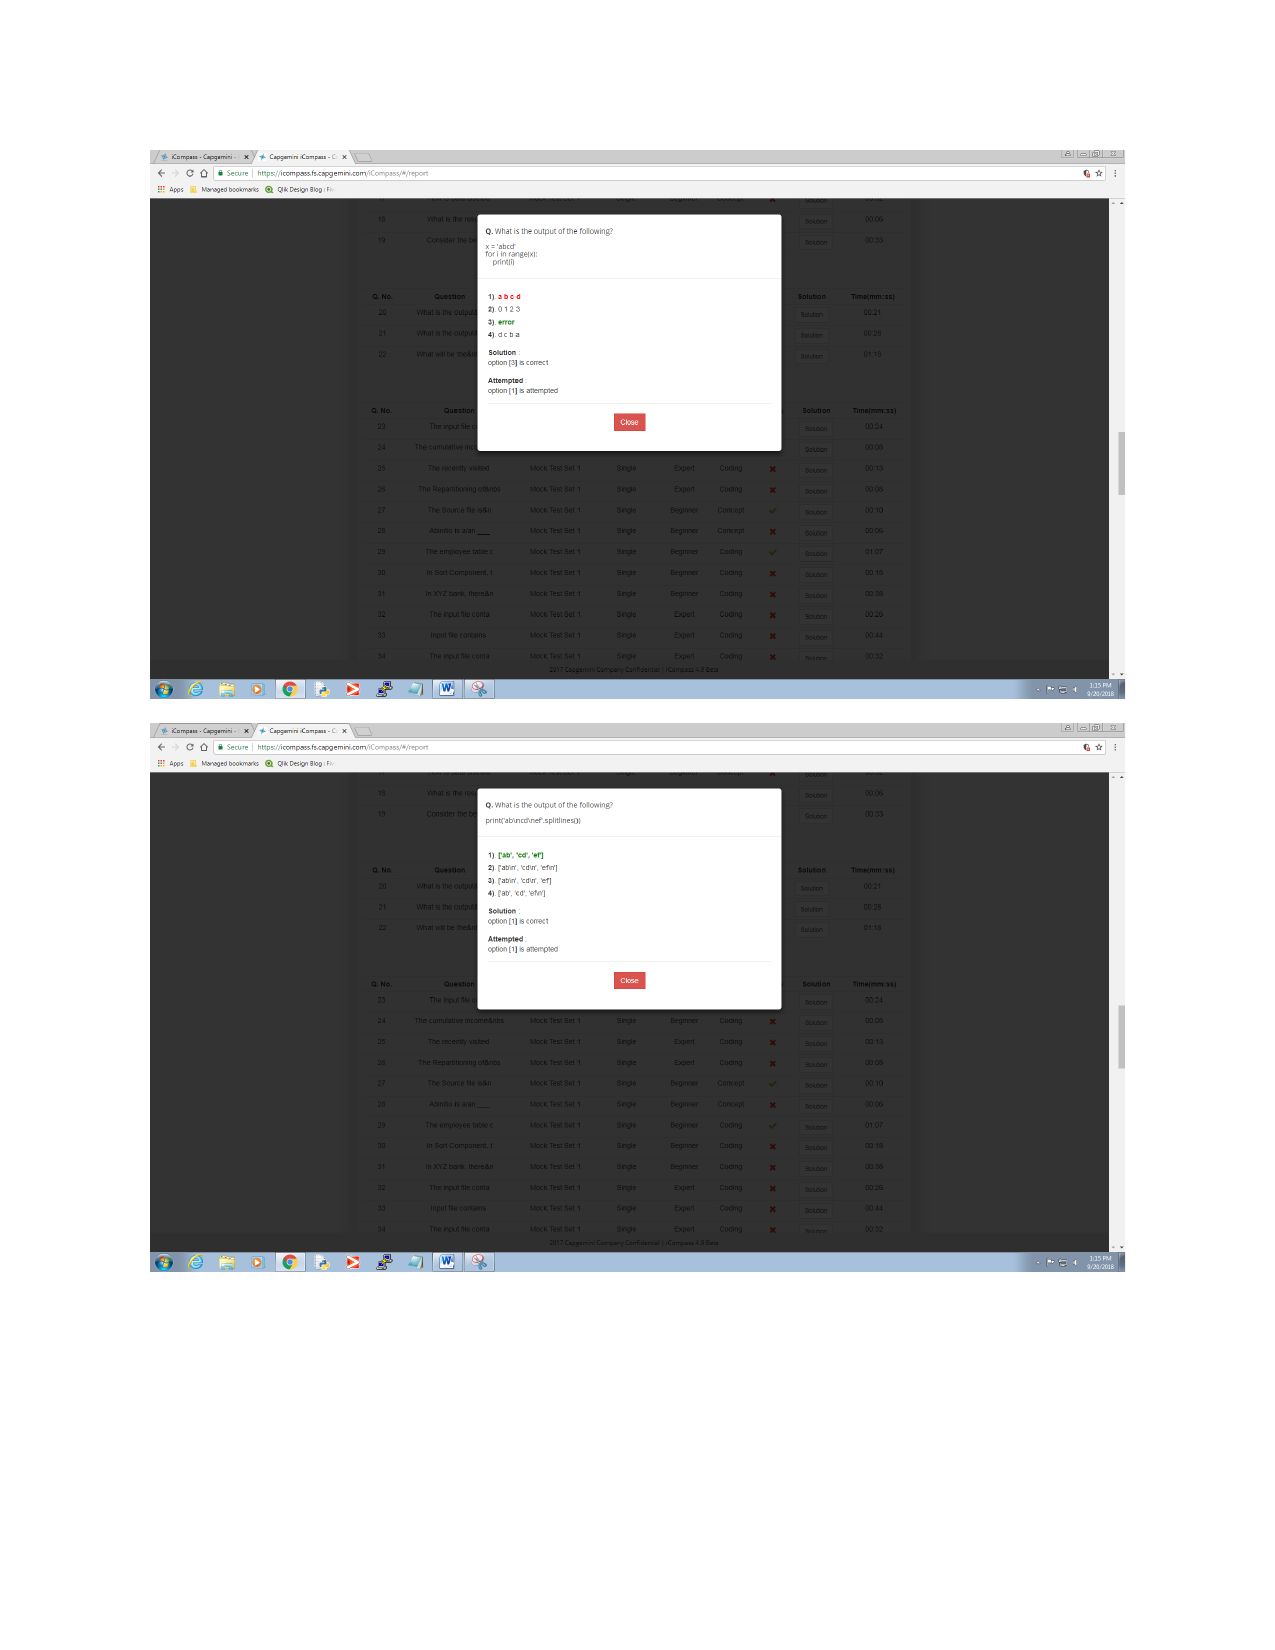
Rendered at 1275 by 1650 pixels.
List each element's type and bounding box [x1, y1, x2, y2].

picture [150, 150, 1125, 699]
picture [150, 723, 1125, 1272]
